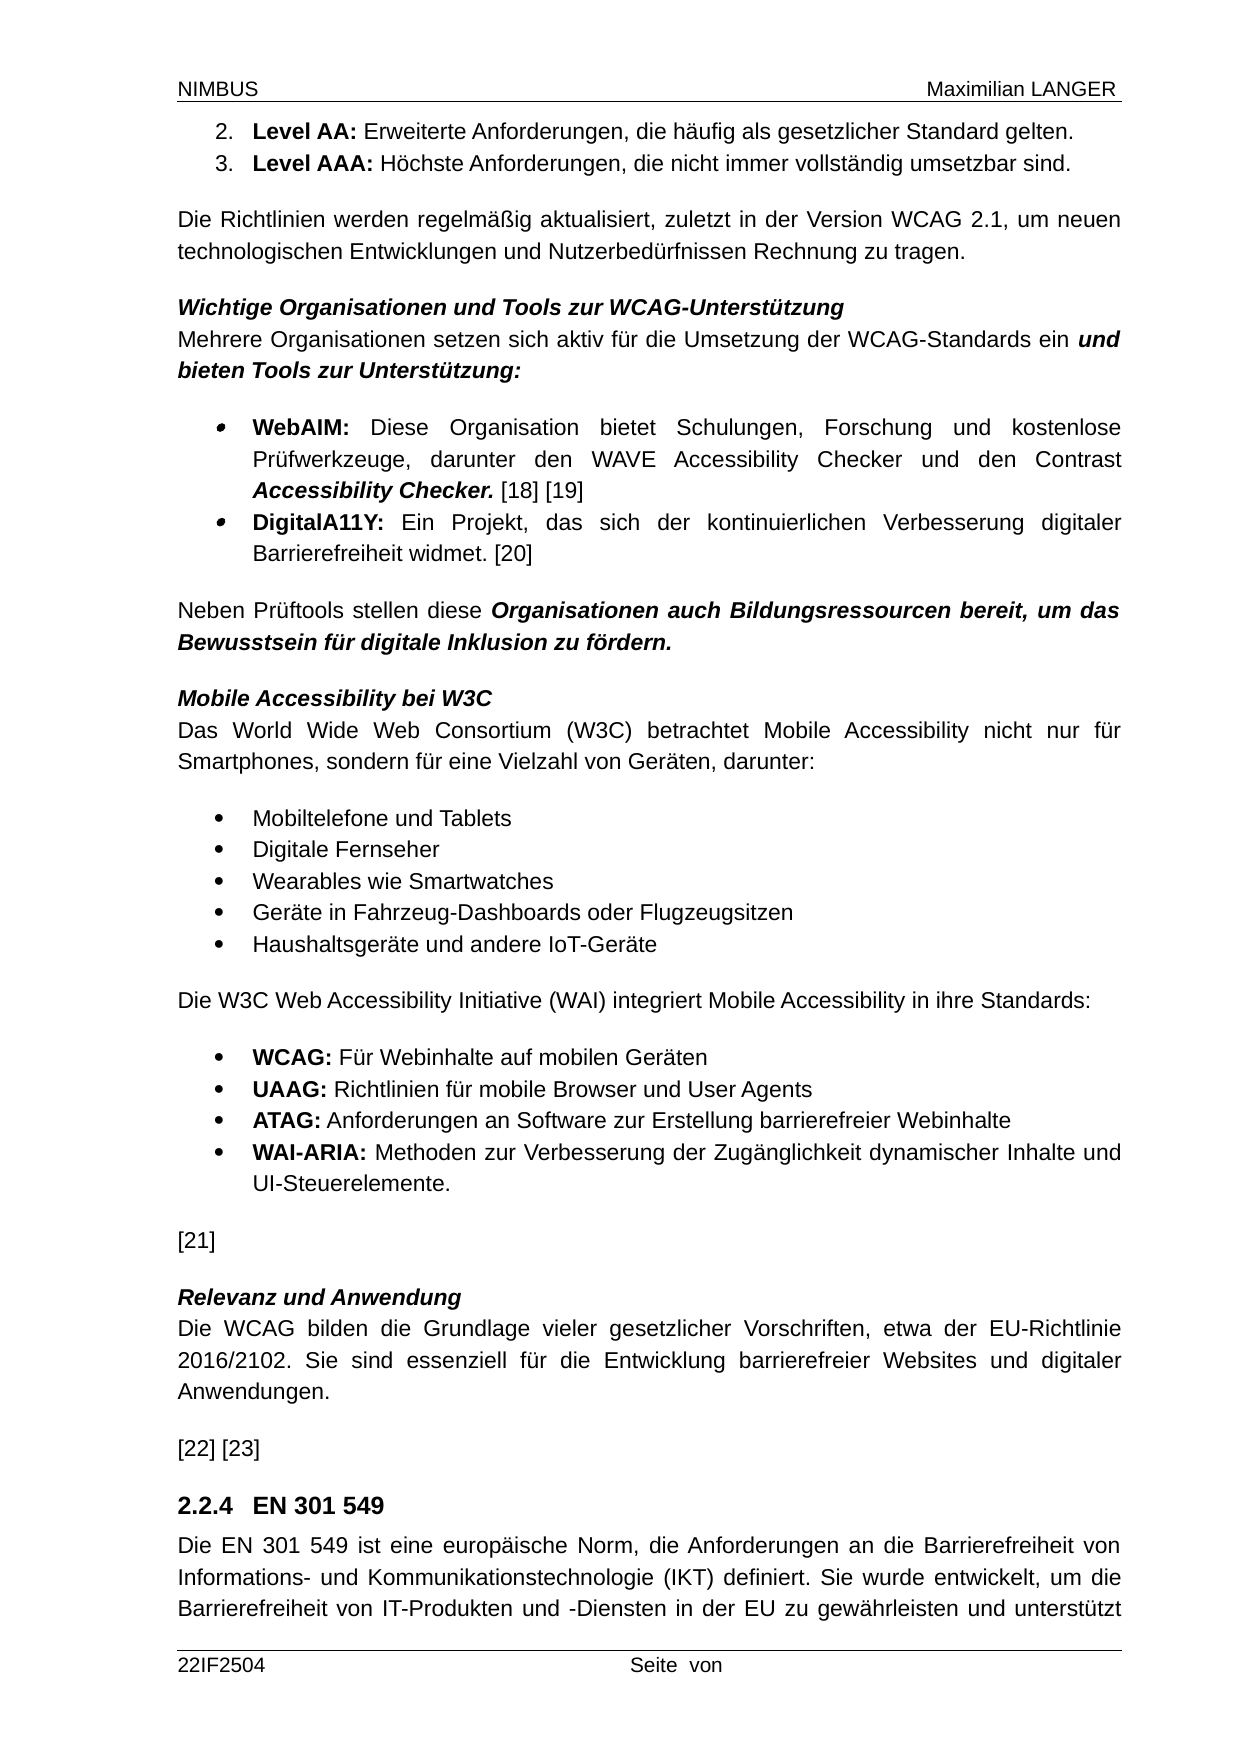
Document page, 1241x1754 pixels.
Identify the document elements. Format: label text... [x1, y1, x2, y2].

subtitle EN 301 549 [177, 1491, 1122, 1520]
list WAI-ARIA: Methoden zur Verbesserung der Zugänglichkeit dynamischer Inhalte und UI-Steuerelemente. [215, 1139, 1122, 1197]
list Wearables wie Smartwatches [215, 868, 1122, 894]
text Mehrere Organisationen setzen sich aktiv für die Umsetzung der WCAG-Standards ein und bieten Tools zur Unterstützung: [177, 326, 1122, 384]
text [177, 1532, 1122, 1621]
text Die WCAG bilden die Grundlage vieler gesetzlicher Vorschriften, etwa der EU-Richtlinie 2016/2102. Sie sind essenziell für die Entwicklung barrierefreier Websites und digitaler Anwendungen. [177, 1315, 1122, 1404]
list WCAG: Für Webinhalte auf mobilen Geräten [215, 1044, 1122, 1070]
list UAAG: Richtlinien für mobile Browser und User Agents [215, 1076, 1122, 1102]
list ATAG: Anforderungen an Software zur Erstellung barrierefreier Webinhalte [215, 1107, 1122, 1133]
subtitle Relevanz und Anwendung [177, 1283, 1122, 1310]
subtitle Wichtige Organisationen und Tools zur WCAG-Unterstützung [177, 294, 1122, 321]
list Haushaltsgeräte und andere IoT-Geräte [215, 931, 1122, 957]
text Die Richtlinien werden regelmäßig aktualisiert, zuletzt in der Version WCAG 2.1, um neuen technologischen Entwicklungen und Nutzerbedürfnissen Rechnung zu tragen. [177, 206, 1122, 264]
text Das World Wide Web Consortium (W3C) betrachtet Mobile Accessibility nicht nur für Smartphones, sondern für eine Vielzahl von Geräten, darunter: [177, 717, 1122, 774]
text Die W3C Web Accessibility Initiative (WAI) integriert Mobile Accessibility in ihre Standards: [177, 987, 1122, 1014]
text Neben Prüftools stellen diese Organisationen auch Bildungsressourcen bereit, um das Bewusstsein für digitale Inklusion zu fördern. [177, 597, 1122, 655]
list WebAIM: Diese Organisation bietet Schulungen, Forschung und kostenlose Prüfwerkzeuge, darunter den WAVE Accessibility Checker und den Contrast Accessibility Checker. [215, 414, 1122, 503]
list Geräte in Fahrzeug-Dashboards oder Flugzeugsitzen [215, 899, 1122, 926]
subtitle Mobile Accessibility bei W3C [177, 685, 1122, 711]
list Level AAA: Höchste Anforderungen, die nicht immer vollständig umsetzbar sind. [215, 150, 1122, 176]
list Digitale Fernseher [215, 836, 1122, 863]
list DigitalA11Y: Ein Projekt, das sich der kontinuierlichen Verbesserung digitaler Barrierefreiheit widmet. [215, 509, 1122, 567]
list Level AA: Erweiterte Anforderungen, die häufig als gesetzlicher Standard gelten. [215, 118, 1122, 144]
list Mobiltelefone und Tablets [215, 805, 1122, 831]
